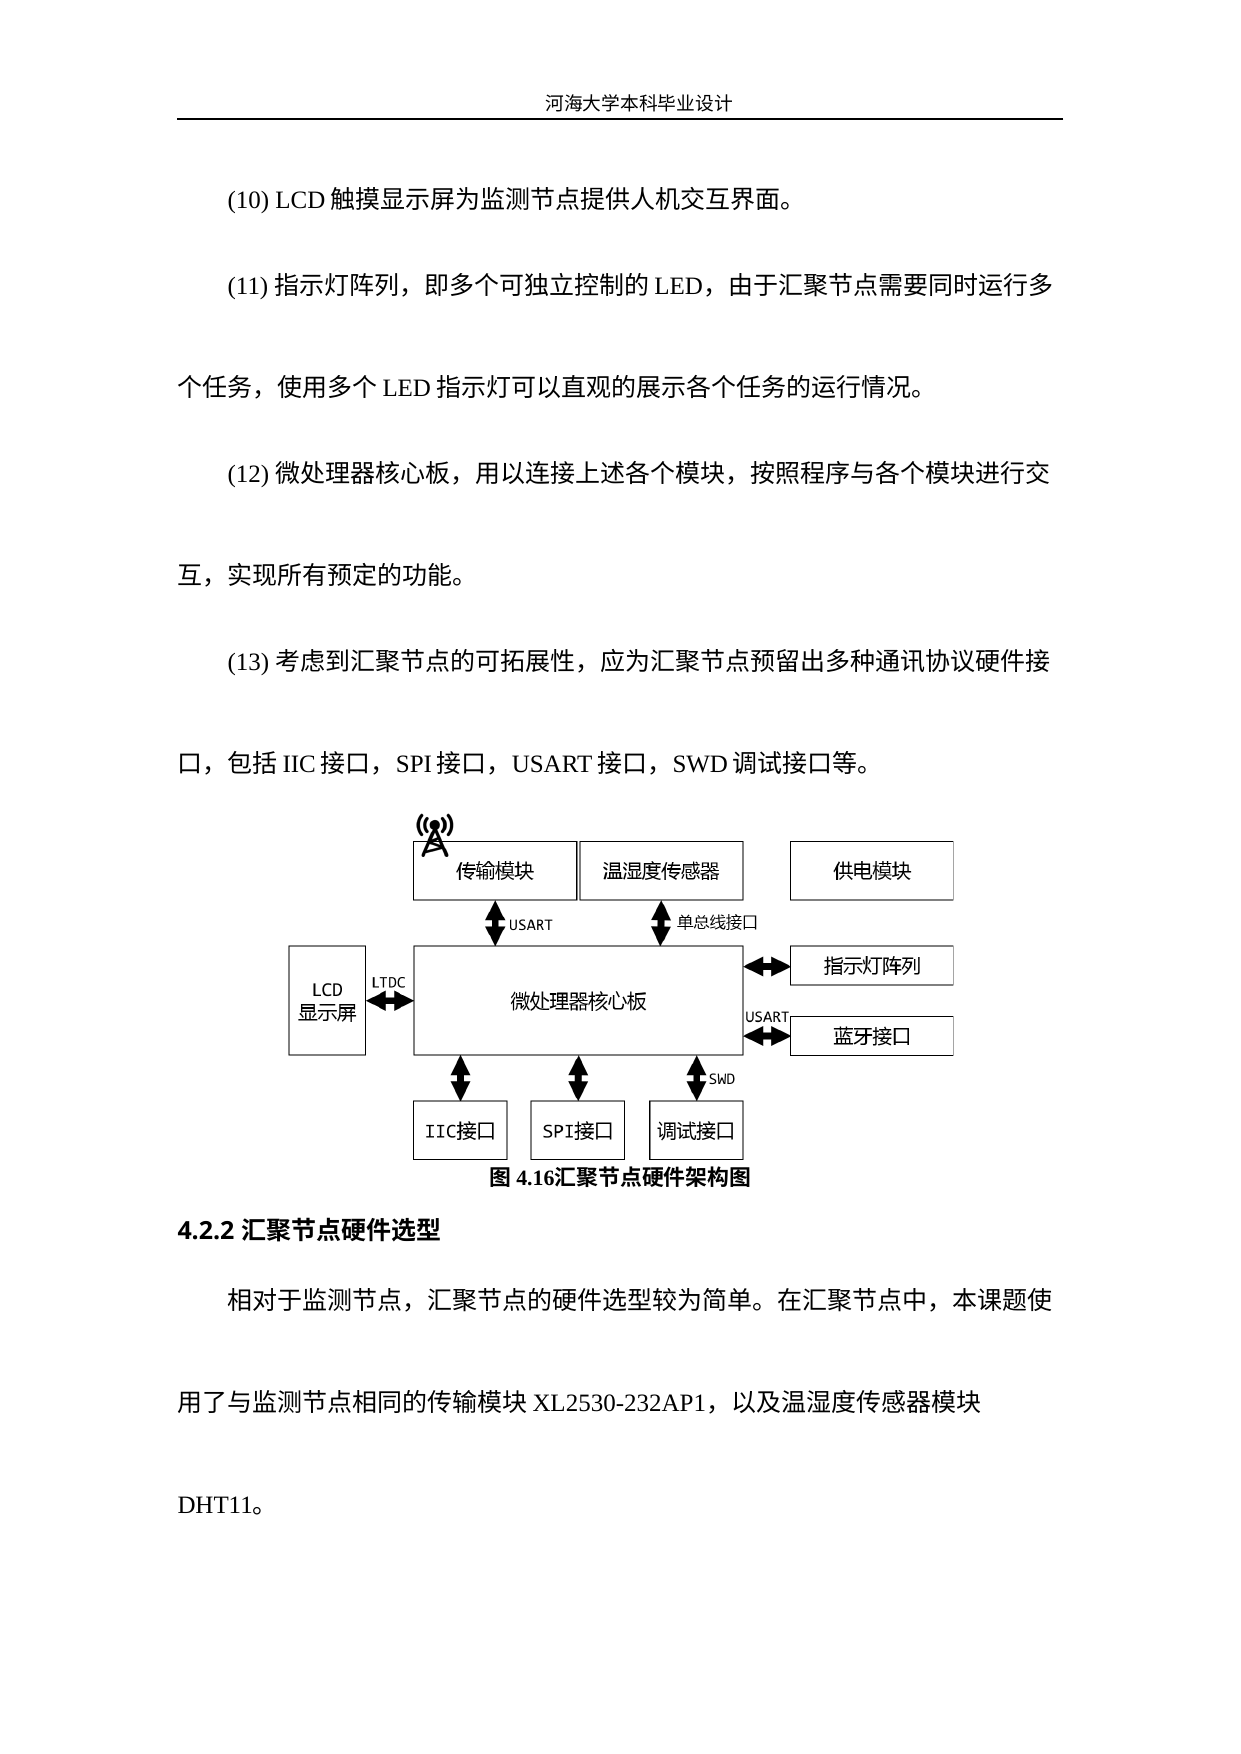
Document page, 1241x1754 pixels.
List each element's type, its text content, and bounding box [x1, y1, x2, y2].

subtitle 汇聚节点硬件选型 [177, 1210, 1063, 1246]
picture [287, 813, 954, 1160]
list 考虑到汇聚节点的可拓展性，应为汇聚节点预留出多种通讯协议硬件接口，包括IIC接口，SPI接口，USART接口，SWD调试接口等。 [177, 626, 1063, 796]
list 指示灯阵列，即多个可独立控制的LED，由于汇聚节点需要同时运行多个任务，使用多个LED指示灯可以直观的展示各个任务的运行情况。 [177, 250, 1063, 420]
list 微处理器核心板，用以连接上述各个模块，按照程序与各个模块进行交互，实现所有预定的功能。 [177, 438, 1063, 608]
text 相对于监测节点，汇聚节点的硬件选型较为简单。在汇聚节点中，本课题使用了与监测节点相同的传输模块XL2530-232AP1，以及温湿度传感器模块DHT11。 [177, 1264, 1063, 1536]
list LCD触摸显示屏为监测节点提供人机交互界面。 [177, 164, 1063, 232]
